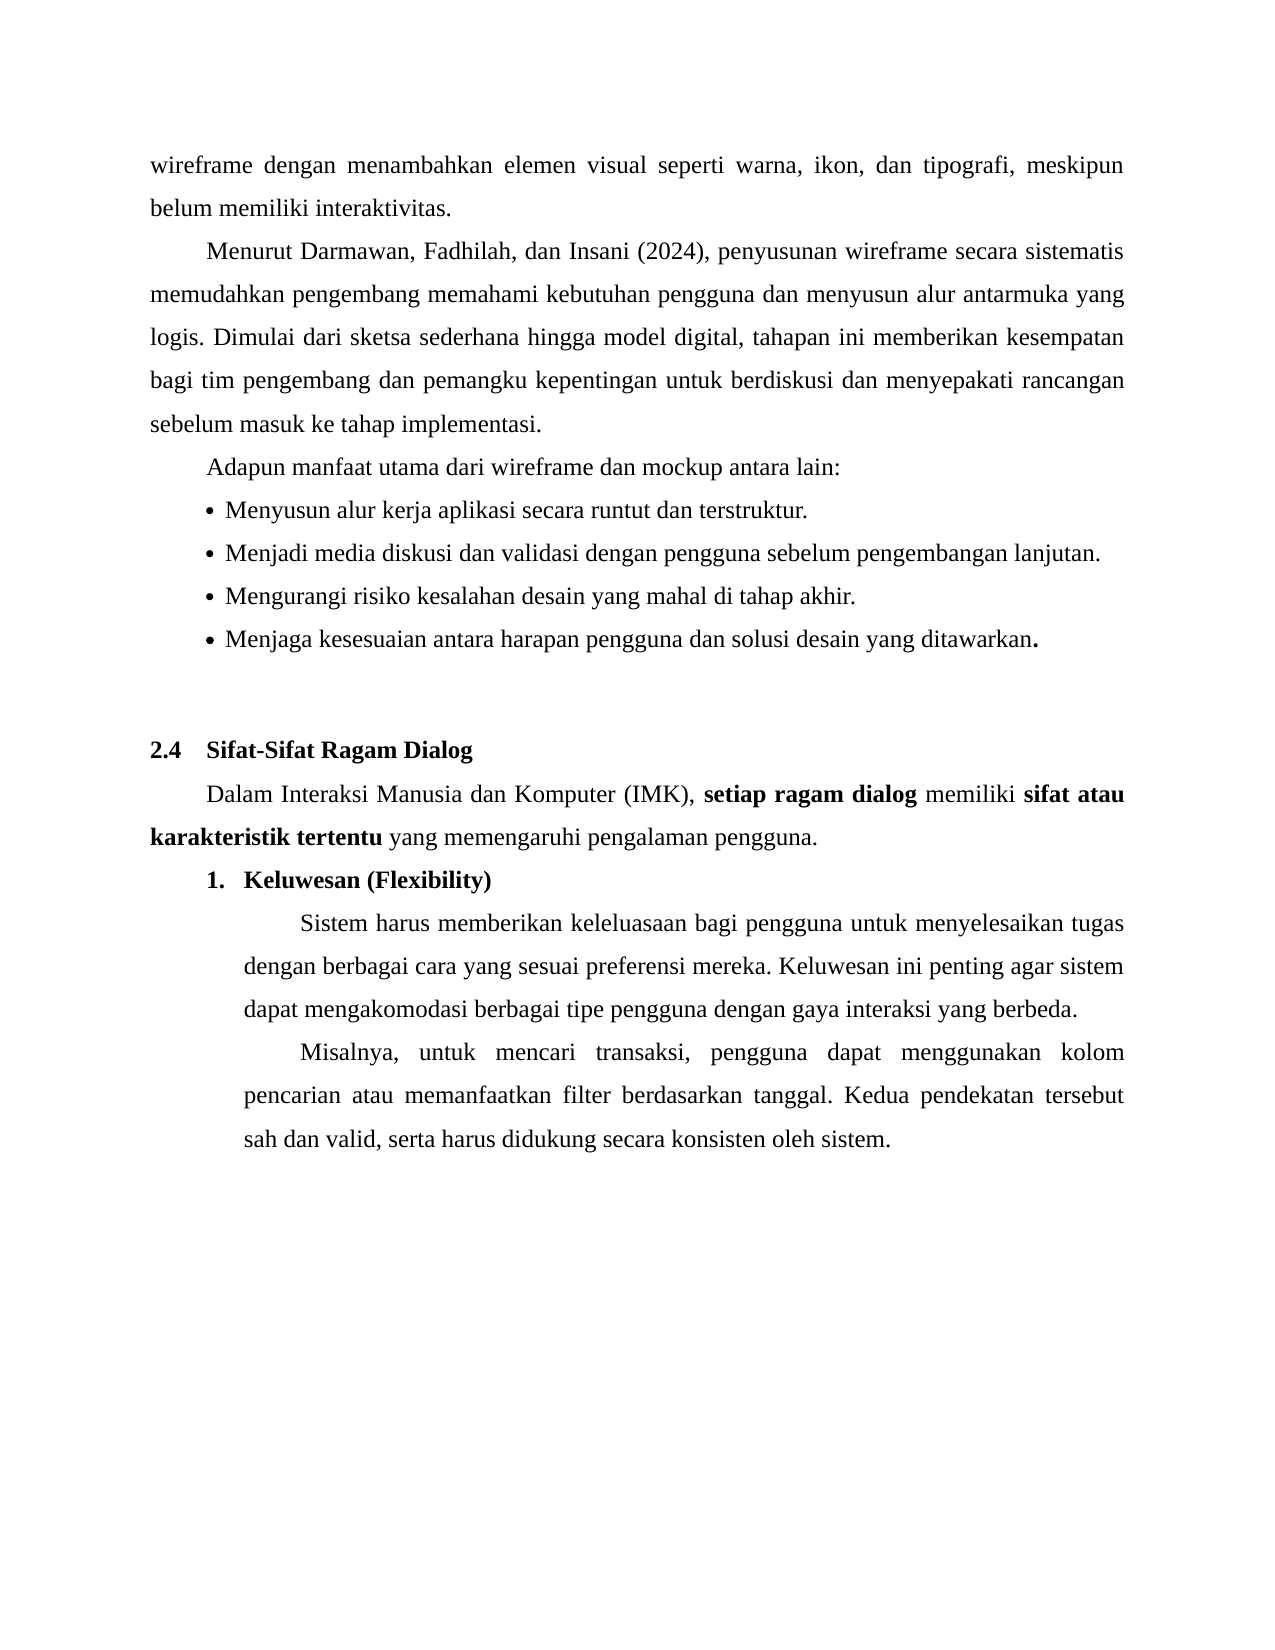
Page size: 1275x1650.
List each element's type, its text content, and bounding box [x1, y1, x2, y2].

text Sistem harus memberikan keleluasaan bagi pengguna untuk menyelesaikan tugas dengan berbagai cara yang sesuai preferensi mereka. Keluwesan ini penting agar sistem dapat mengakomodasi berbagai tipe pengguna dengan gaya interaksi yang berbeda. [244, 908, 1125, 1023]
list Menjadi media diskusi dan validasi dengan pengguna sebelum pengembangan lanjutan. [206, 538, 1125, 567]
text Menurut Darmawan, Fadhilah, dan Insani (2024), penyusunan wireframe secara sistematis memudahkan pengembang memahami kebutuhan pengguna dan menyusun alur antarmuka yang logis. Dimulai dari sketsa sederhana hingga model digital, tahapan ini memberikan kesempatan bagi tim pengembang dan pemangku kepentingan untuk berdiskusi dan menyepakati rancangan sebelum masuk ke tahap implementasi. [150, 236, 1125, 437]
text Adapun manfaat utama dari wireframe dan mockup antara lain: [150, 452, 1125, 481]
list Menyusun alur kerja aplikasi secara runtut dan terstruktur. [206, 495, 1125, 524]
list Menjaga kesesuaian antara harapan pengguna dan solusi desain yang ditawarkan. [206, 624, 1125, 653]
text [150, 150, 1125, 222]
text Dalam Interaksi Manusia dan Komputer (IMK), setiap ragam dialog memiliki sifat atau karakteristik tertentu yang memengaruhi pengalaman pengguna. [150, 779, 1125, 851]
text Misalnya, untuk mencari transaksi, pengguna dapat menggunakan kolom pencarian atau memanfaatkan filter berdasarkan tanggal. Kedua pendekatan tersebut sah dan valid, serta harus didukung secara konsisten oleh sistem. [244, 1037, 1125, 1152]
list Mengurangi risiko kesalahan desain yang mahal di tahap akhir. [206, 581, 1125, 610]
list Keluwesan (Flexibility) [206, 865, 1125, 894]
subtitle Sifat-Sifat Ragam Dialog [150, 736, 1125, 764]
